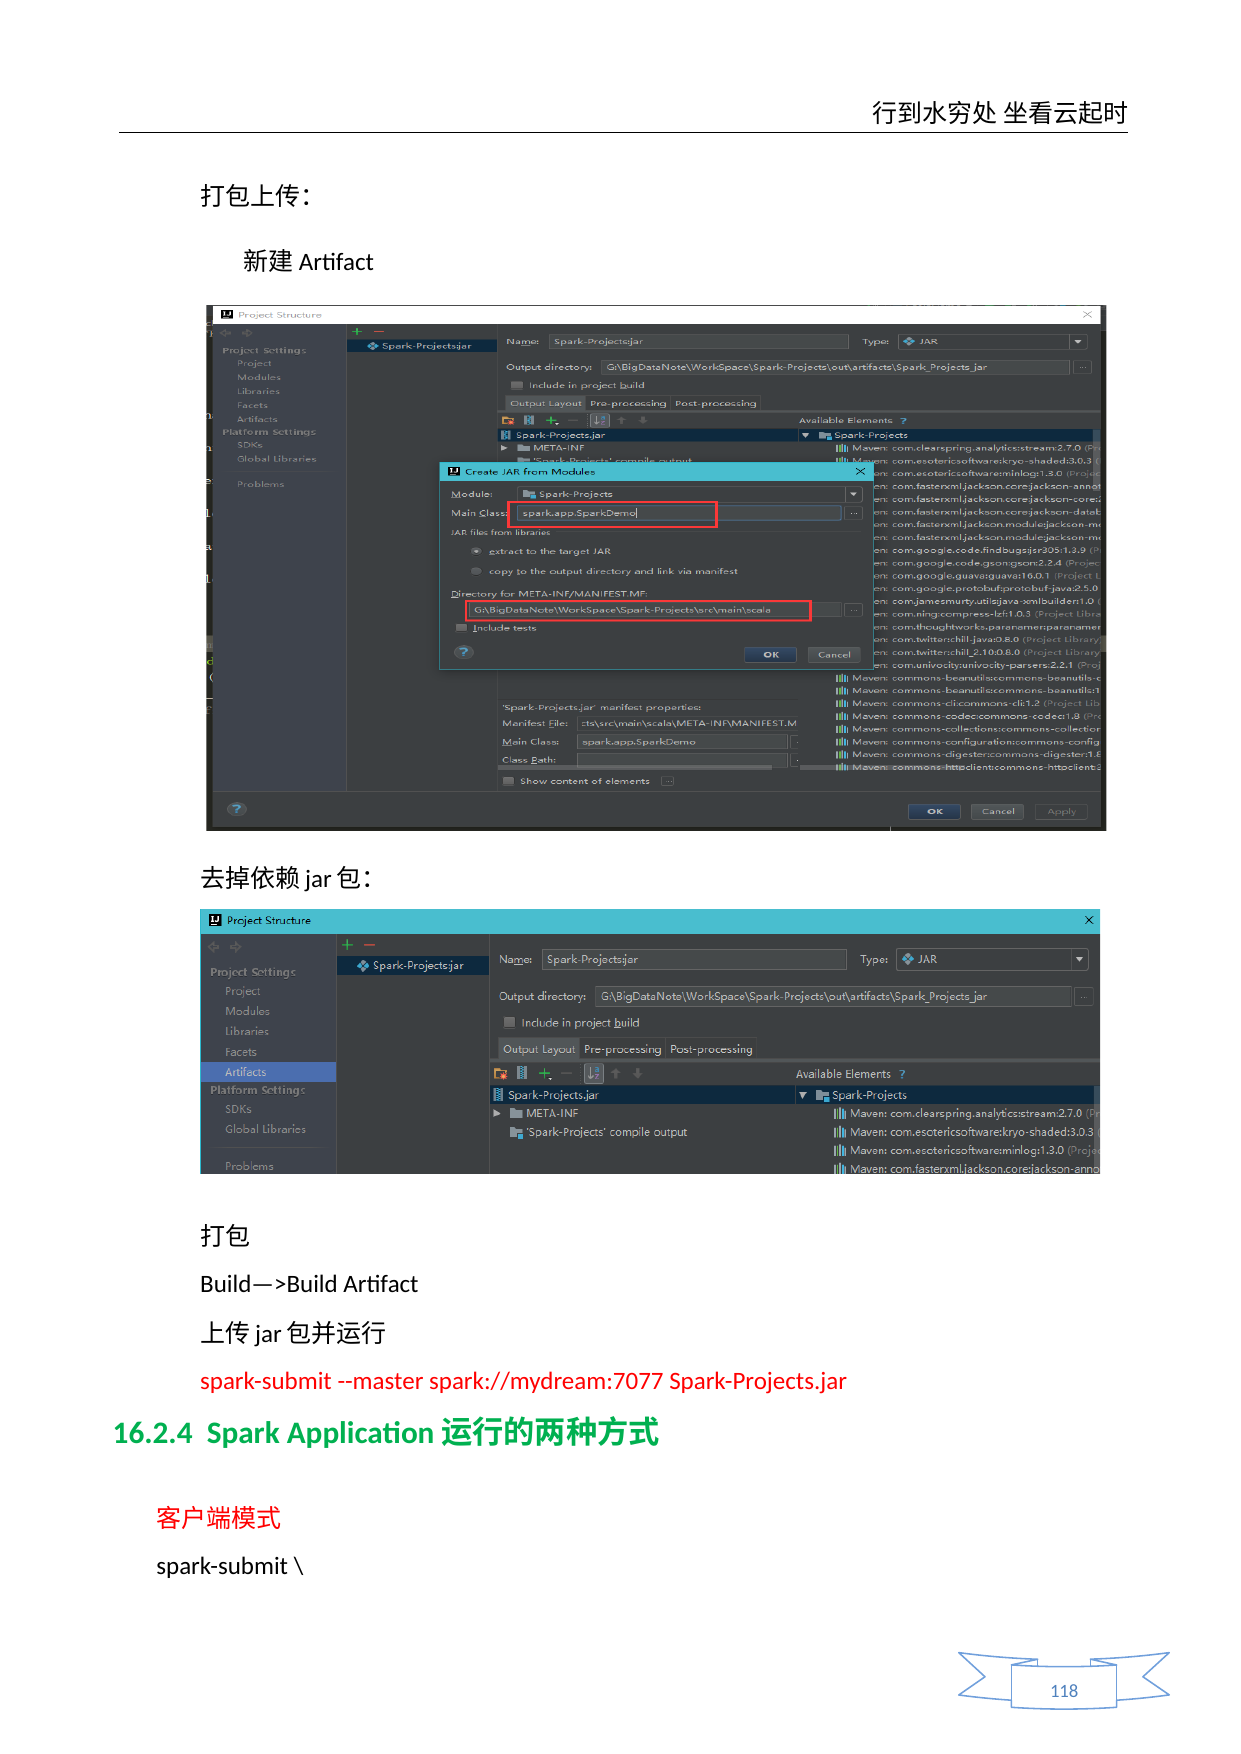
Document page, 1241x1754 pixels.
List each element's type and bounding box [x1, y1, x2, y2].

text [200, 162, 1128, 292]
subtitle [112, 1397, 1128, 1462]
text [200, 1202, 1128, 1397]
picture [206, 305, 1107, 831]
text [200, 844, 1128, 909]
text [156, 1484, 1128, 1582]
picture [200, 909, 1100, 1174]
